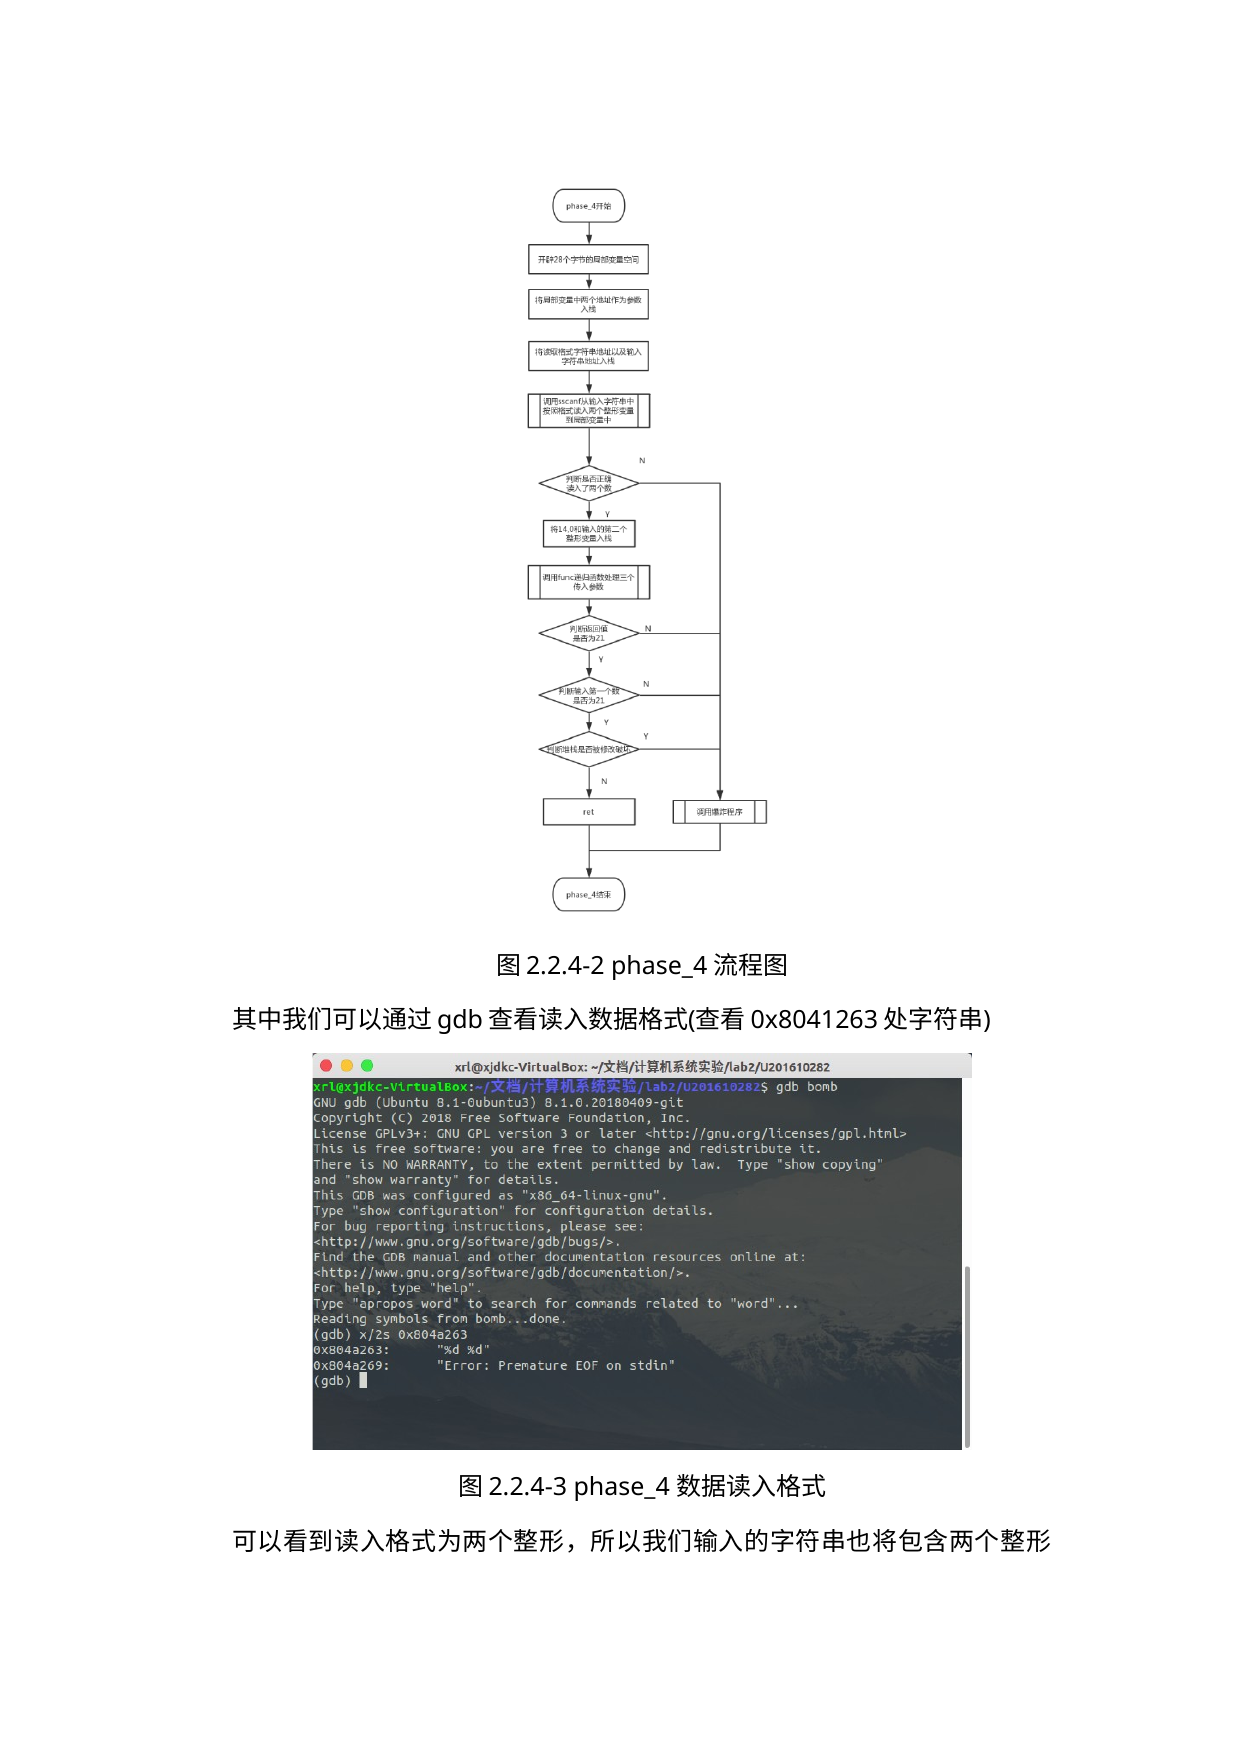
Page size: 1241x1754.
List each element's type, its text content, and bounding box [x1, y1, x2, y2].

picture [312, 1053, 972, 1450]
text 图2.2.4-3 phase_4 数据读入格式 [232, 1467, 1053, 1503]
picture [500, 162, 785, 929]
text 其中我们可以通过gdb查看读入数据格式(查看0x8041263处字符串) [232, 999, 1053, 1036]
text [232, 1521, 1053, 1557]
text 图2.2.4-2 phase_4 流程图 [232, 945, 1053, 981]
